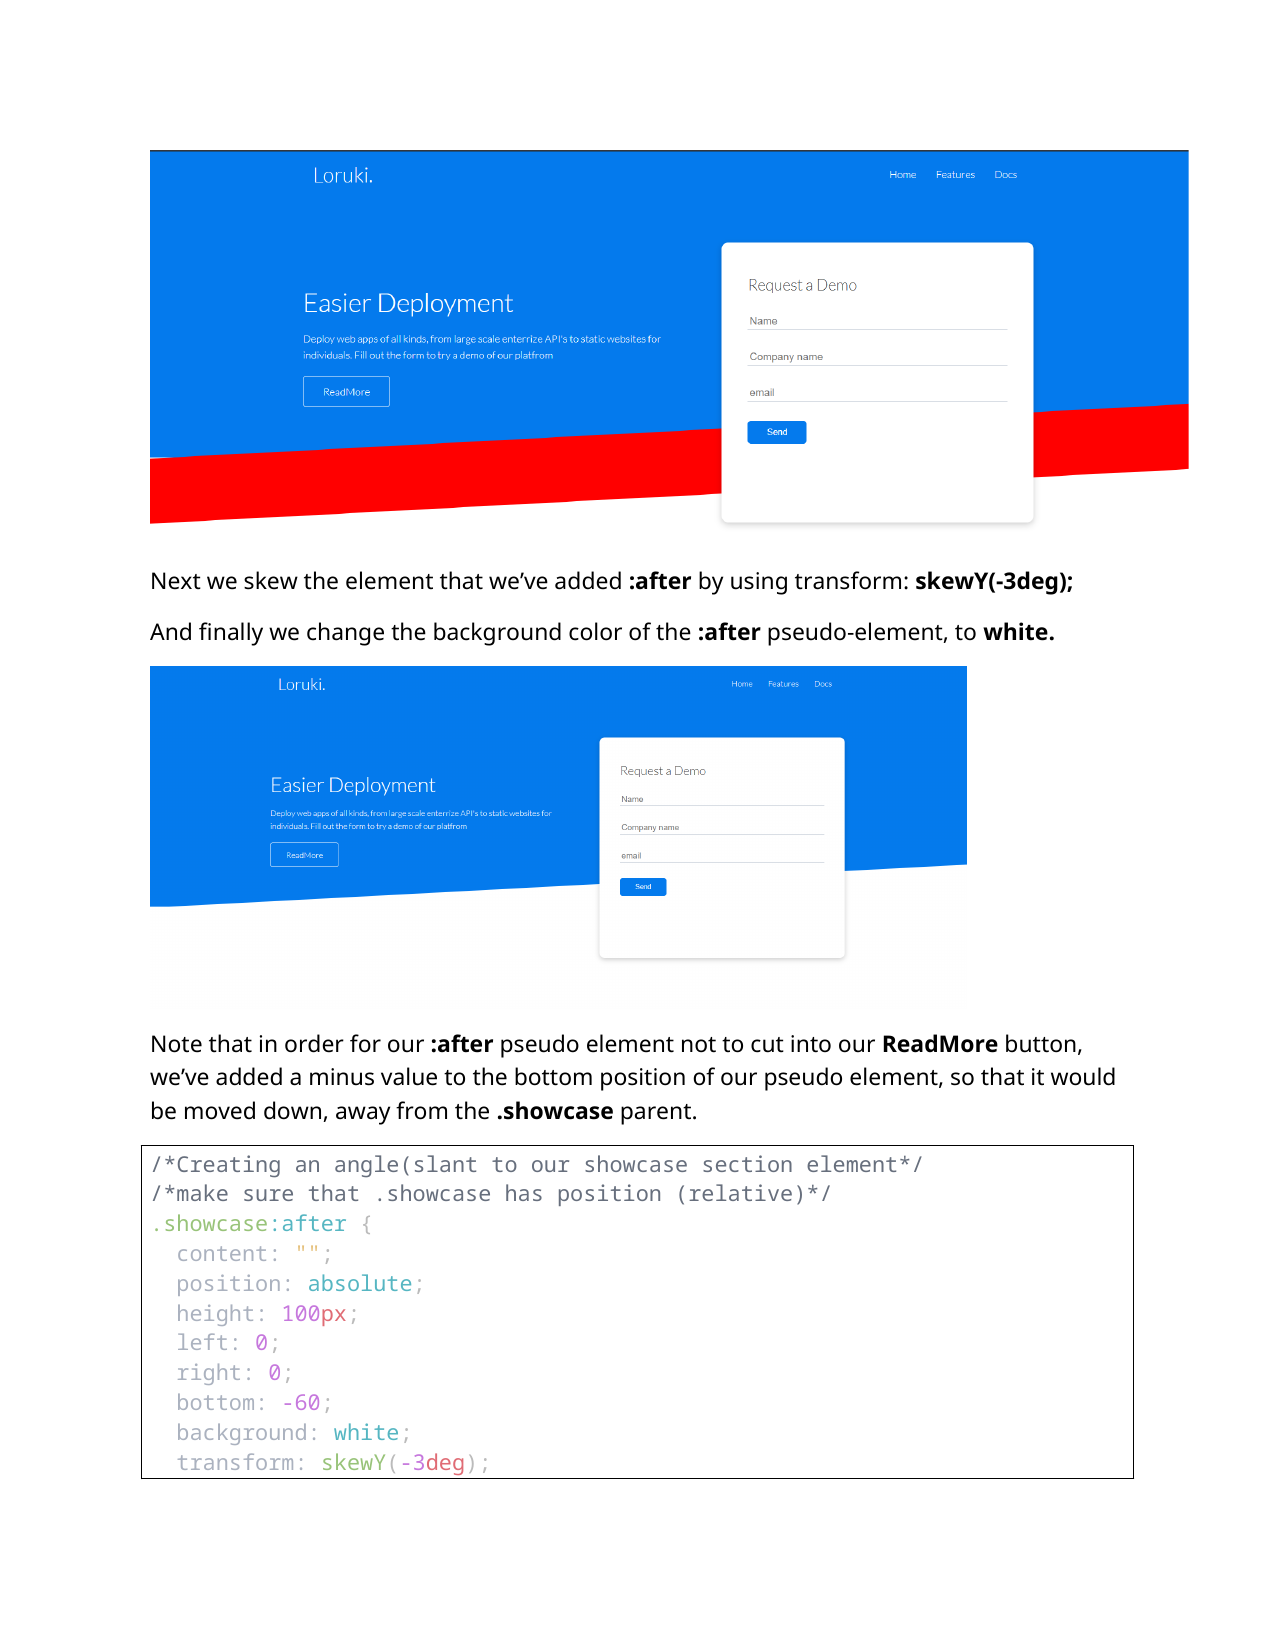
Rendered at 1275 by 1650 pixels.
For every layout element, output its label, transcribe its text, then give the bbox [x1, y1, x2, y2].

text right: 0; [150, 1357, 1125, 1387]
text content: ""; [150, 1238, 1125, 1268]
text left: 0; [150, 1327, 1125, 1357]
text Note that in order for our :after pseudo element not to cut into our ReadMore button, we’ve added a minus value to the bottom position of our pseudo element, so that it would be moved down, away from the .showcase parent. [150, 1027, 1125, 1126]
picture [150, 150, 1189, 546]
text position: absolute; [150, 1268, 1125, 1297]
text bottom: -60; [150, 1387, 1125, 1417]
text height: 100px; [150, 1297, 1125, 1327]
picture [150, 666, 967, 1009]
text /*make sure that .showcase has position (relative)*/ [150, 1178, 1125, 1208]
text transform: skewY(-3deg); [142, 1443, 1133, 1478]
text .showcase:after { [150, 1208, 1125, 1238]
text Next we skew the element that we’ve added :after by using transform: skewY(-3deg); [150, 565, 1125, 596]
text And finally we change the background color of the :after pseudo-element, to white. [150, 616, 1125, 647]
text background: white; [150, 1417, 1125, 1443]
text /*Creating an angle(slant to our showcase section element*/ [142, 1146, 1133, 1178]
